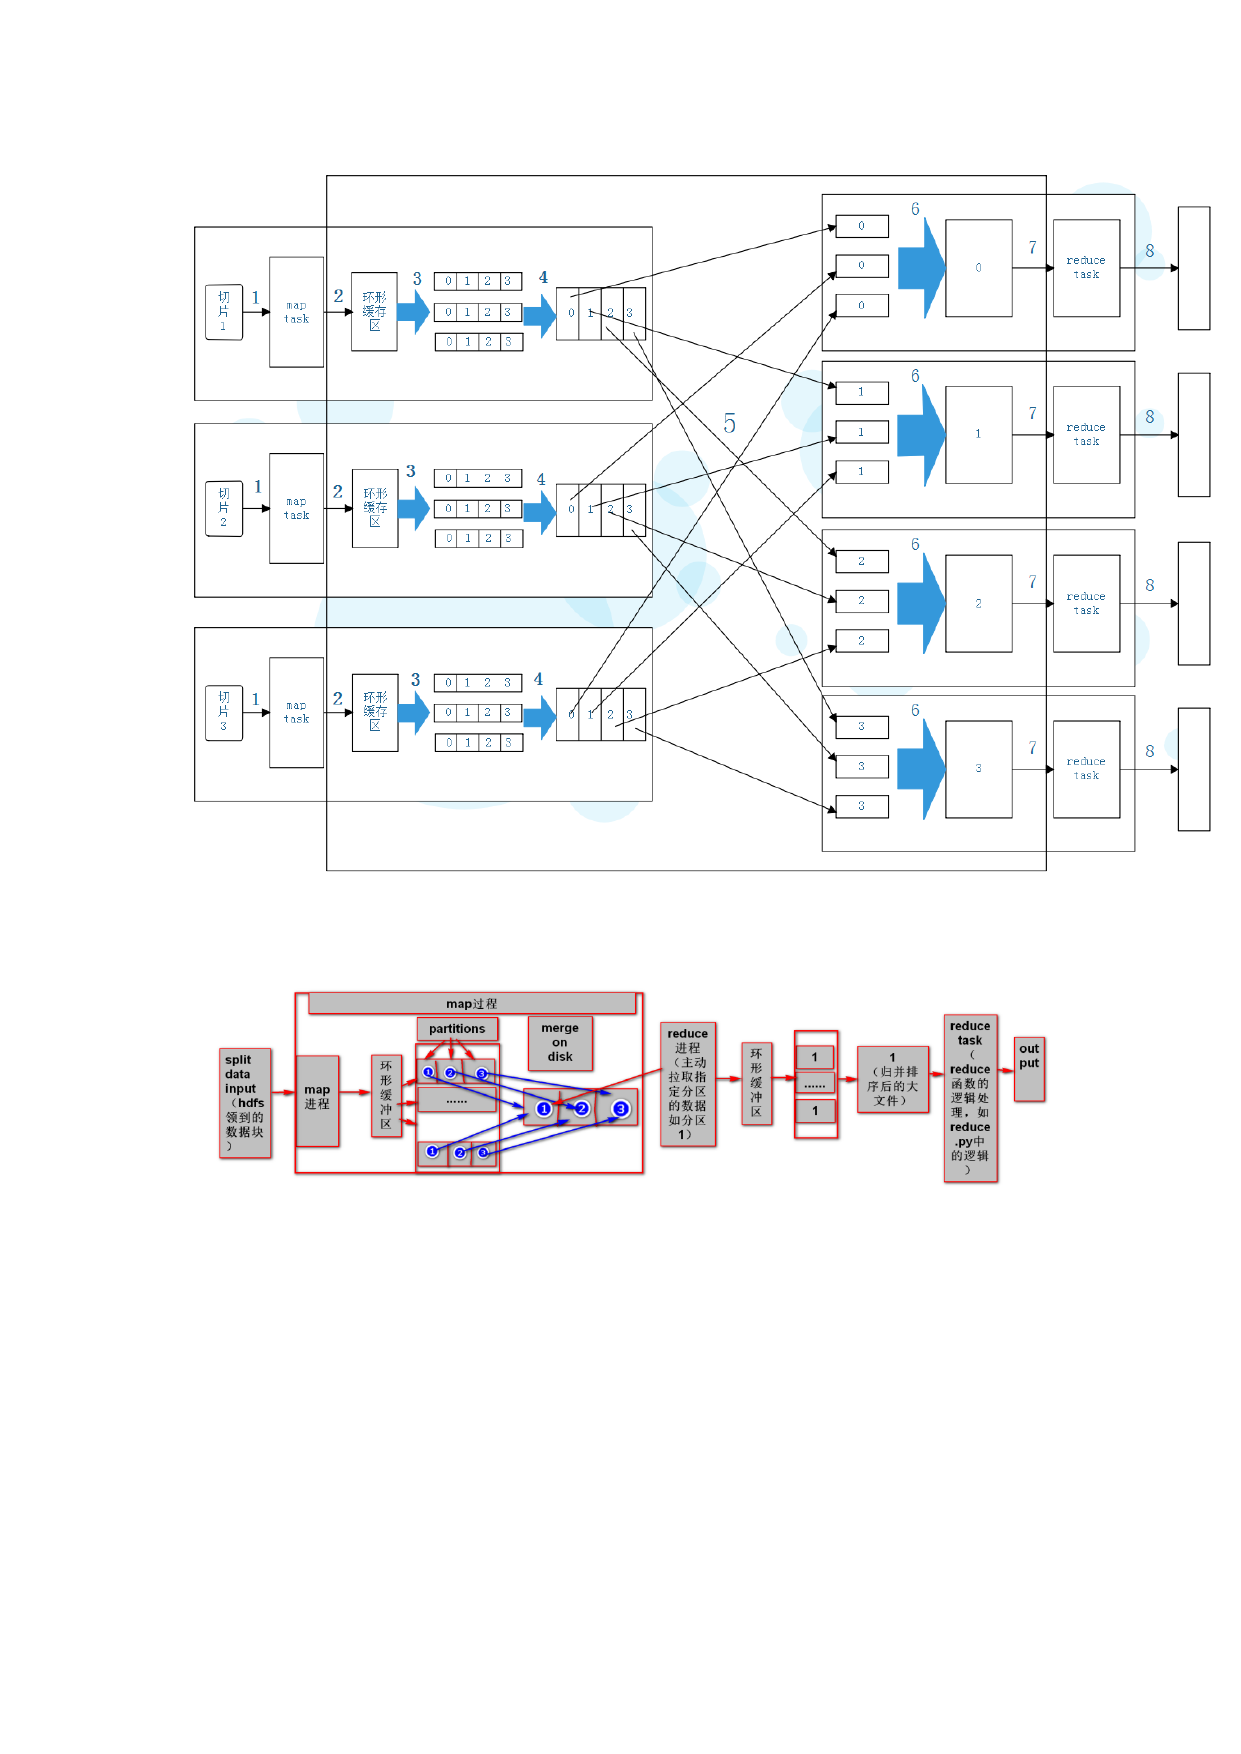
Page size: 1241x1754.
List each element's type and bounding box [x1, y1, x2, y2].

picture [187, 942, 1052, 1428]
picture [187, 162, 1218, 875]
